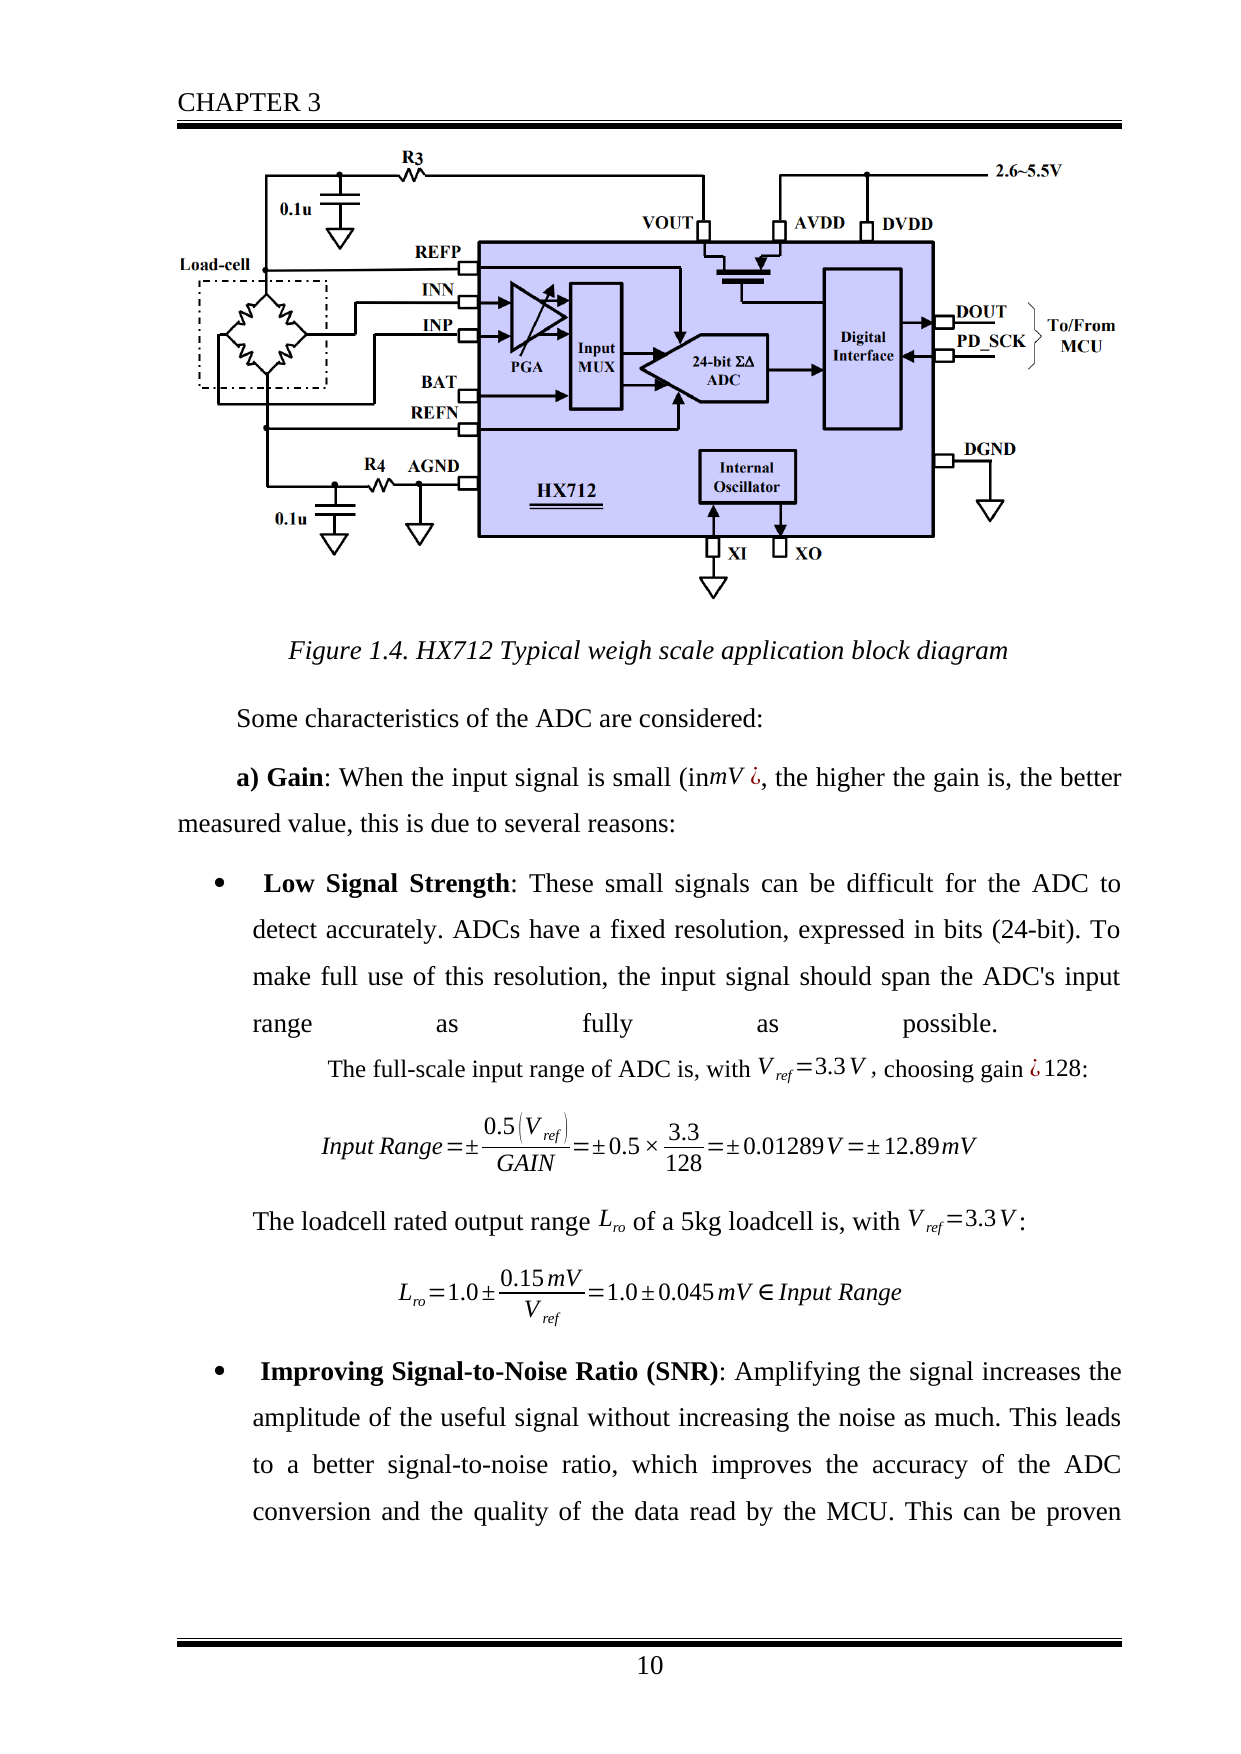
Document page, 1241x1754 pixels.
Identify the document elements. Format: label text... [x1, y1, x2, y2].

subtitle Figure 1.4. HX712 Typical weigh scale application block diagram [177, 634, 1122, 665]
text a) Gain: When the input signal is small (in, the higher the gain is, the better measured value, this is due to several reasons: [177, 761, 1122, 839]
text Low Signal Strength: These small signals can be difficult for the ADC to detect accurately. ADCs have a fixed resolution, expressed in bits (24-bit). To make full use of this resolution, the input signal should span the ADC's input range as fully as possible. The full-scale input range of ADC is, with choosing gain : [215, 867, 1122, 1084]
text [215, 1355, 1122, 1526]
text Some characteristics of the ADC are considered: [177, 702, 1122, 733]
list The loadcell rated output range of a 5kg loadcell is, with : [252, 1205, 1122, 1236]
picture [181, 147, 1119, 607]
